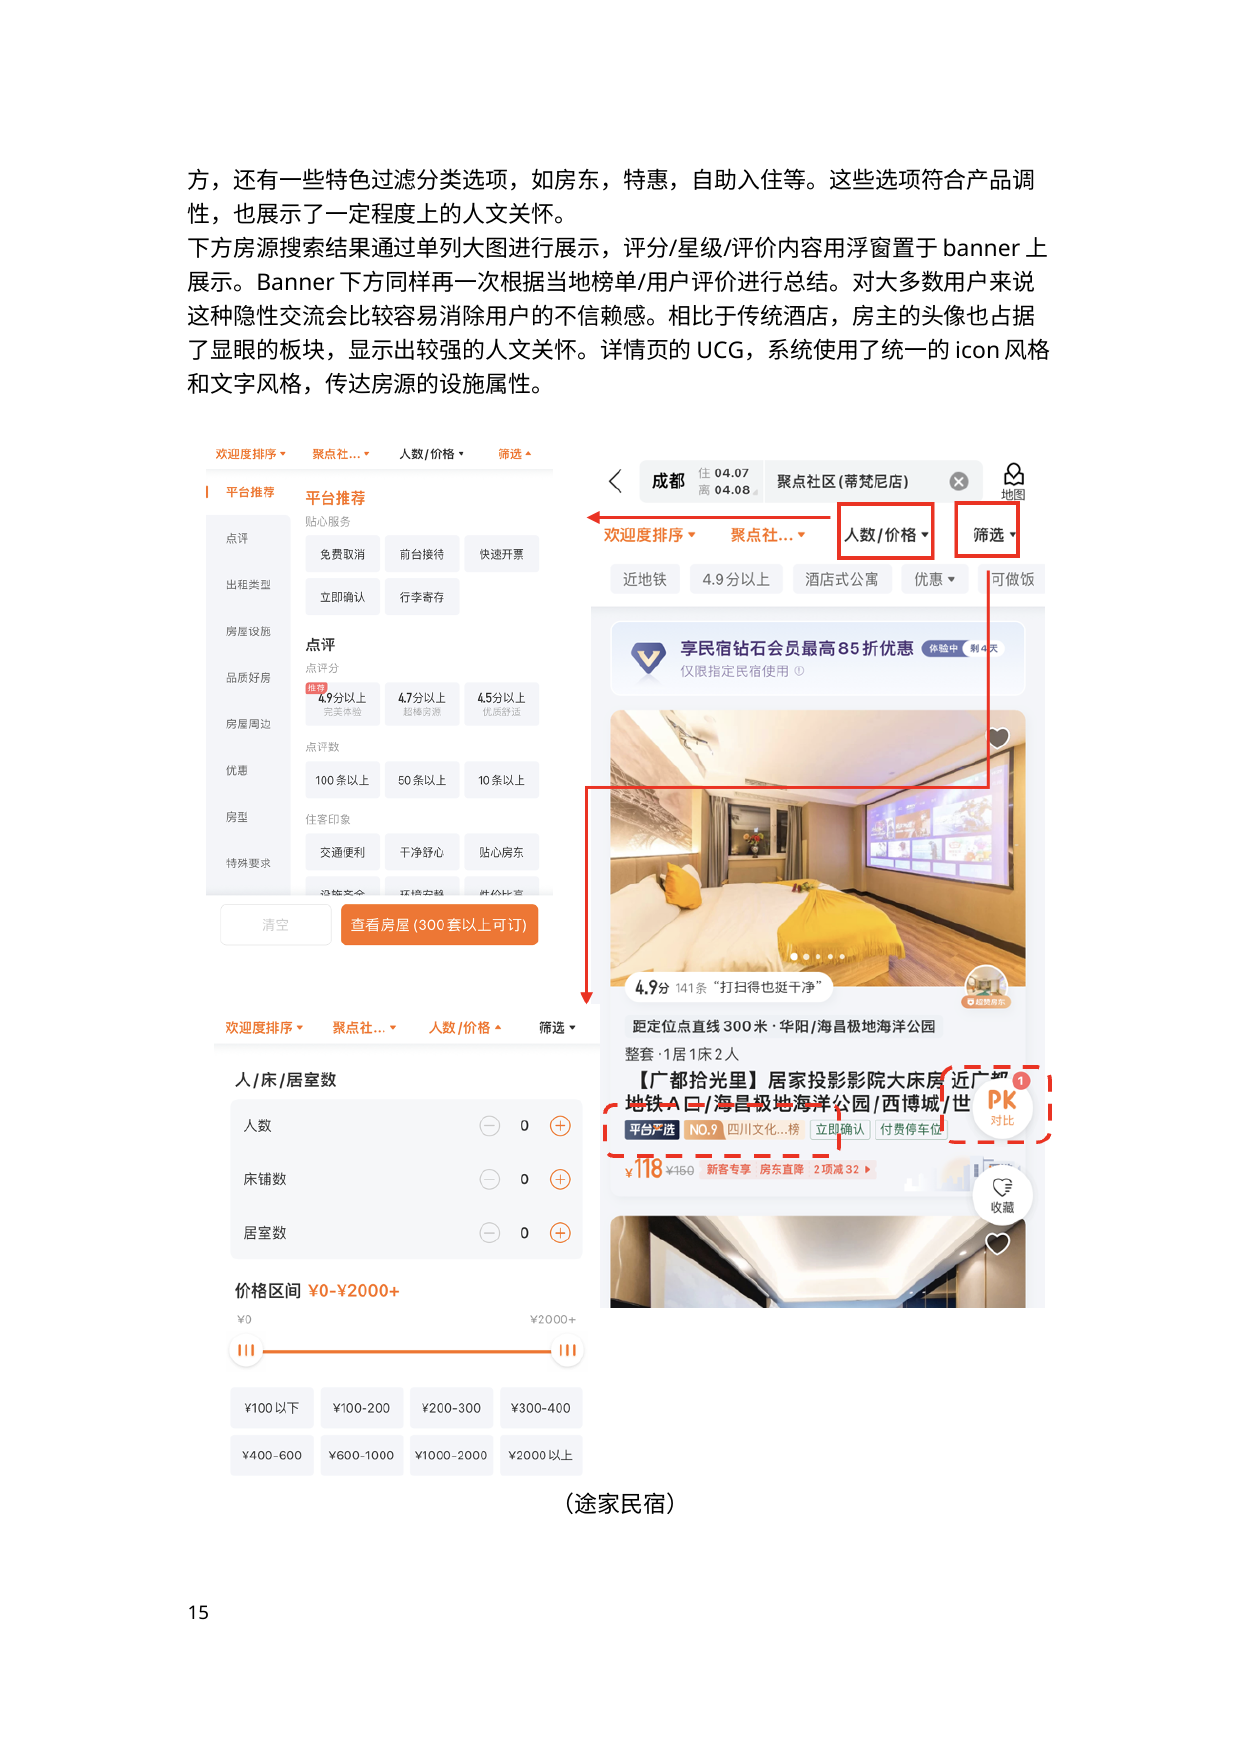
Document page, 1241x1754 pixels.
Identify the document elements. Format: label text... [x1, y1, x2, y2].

picture [187, 410, 1053, 1476]
text （途家民宿） [187, 1486, 1053, 1520]
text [187, 162, 1053, 229]
text 下方房源搜索结果通过单列大图进行展示，评分/星级/评价内容用浮窗置于banner上展示。Banner下方同样再一次根据当地榜单/用户评价进行总结。对大多数用户来说这种隐性交流会比较容易消除用户的不信赖感。相比于传统酒店，房主的头像也占据了显眼的板块，显示出较强的人文关怀。详情页的UCG，系统使用了统一的icon风格和文字风格，传达房源的设施属性。 [187, 229, 1053, 399]
